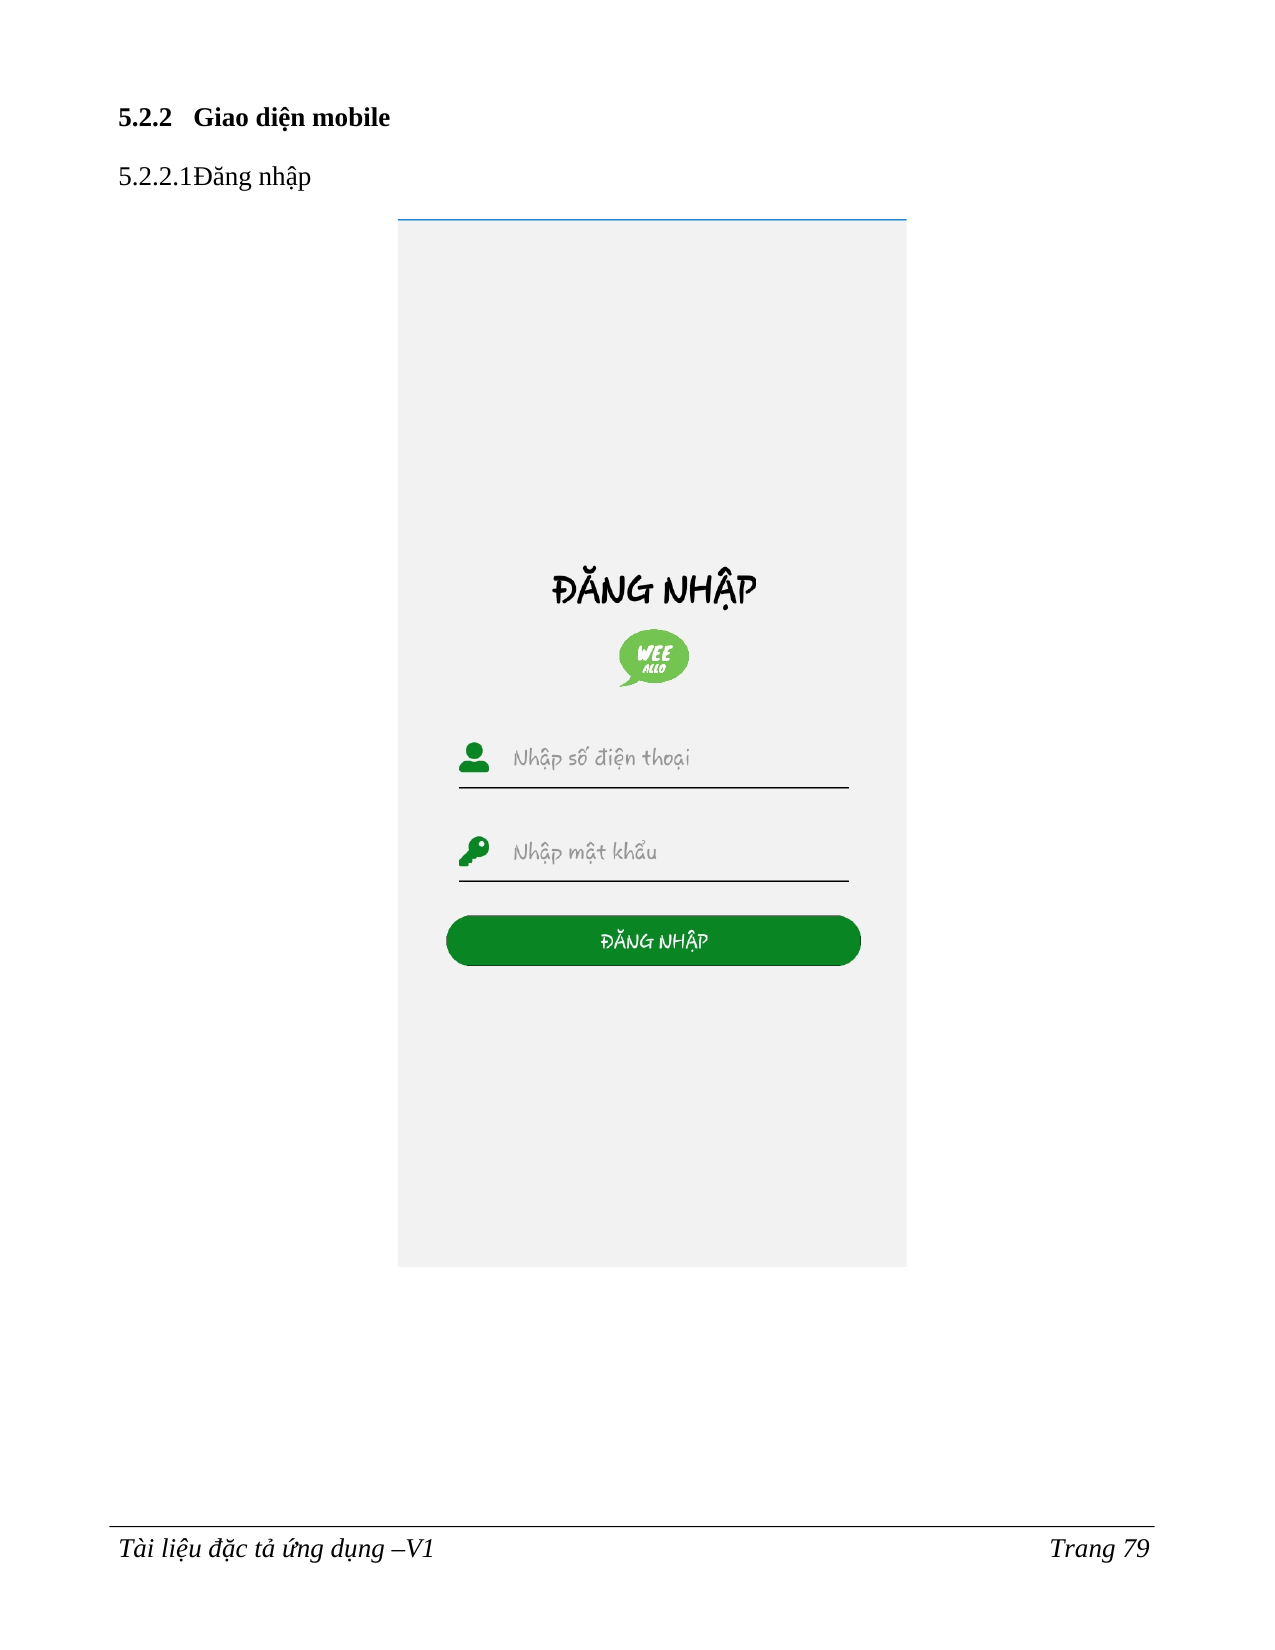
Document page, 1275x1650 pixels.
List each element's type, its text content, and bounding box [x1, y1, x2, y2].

subtitle Giao diện mobile [118, 101, 1186, 132]
picture [397, 219, 907, 1267]
subtitle Đăng nhập [118, 160, 1186, 191]
